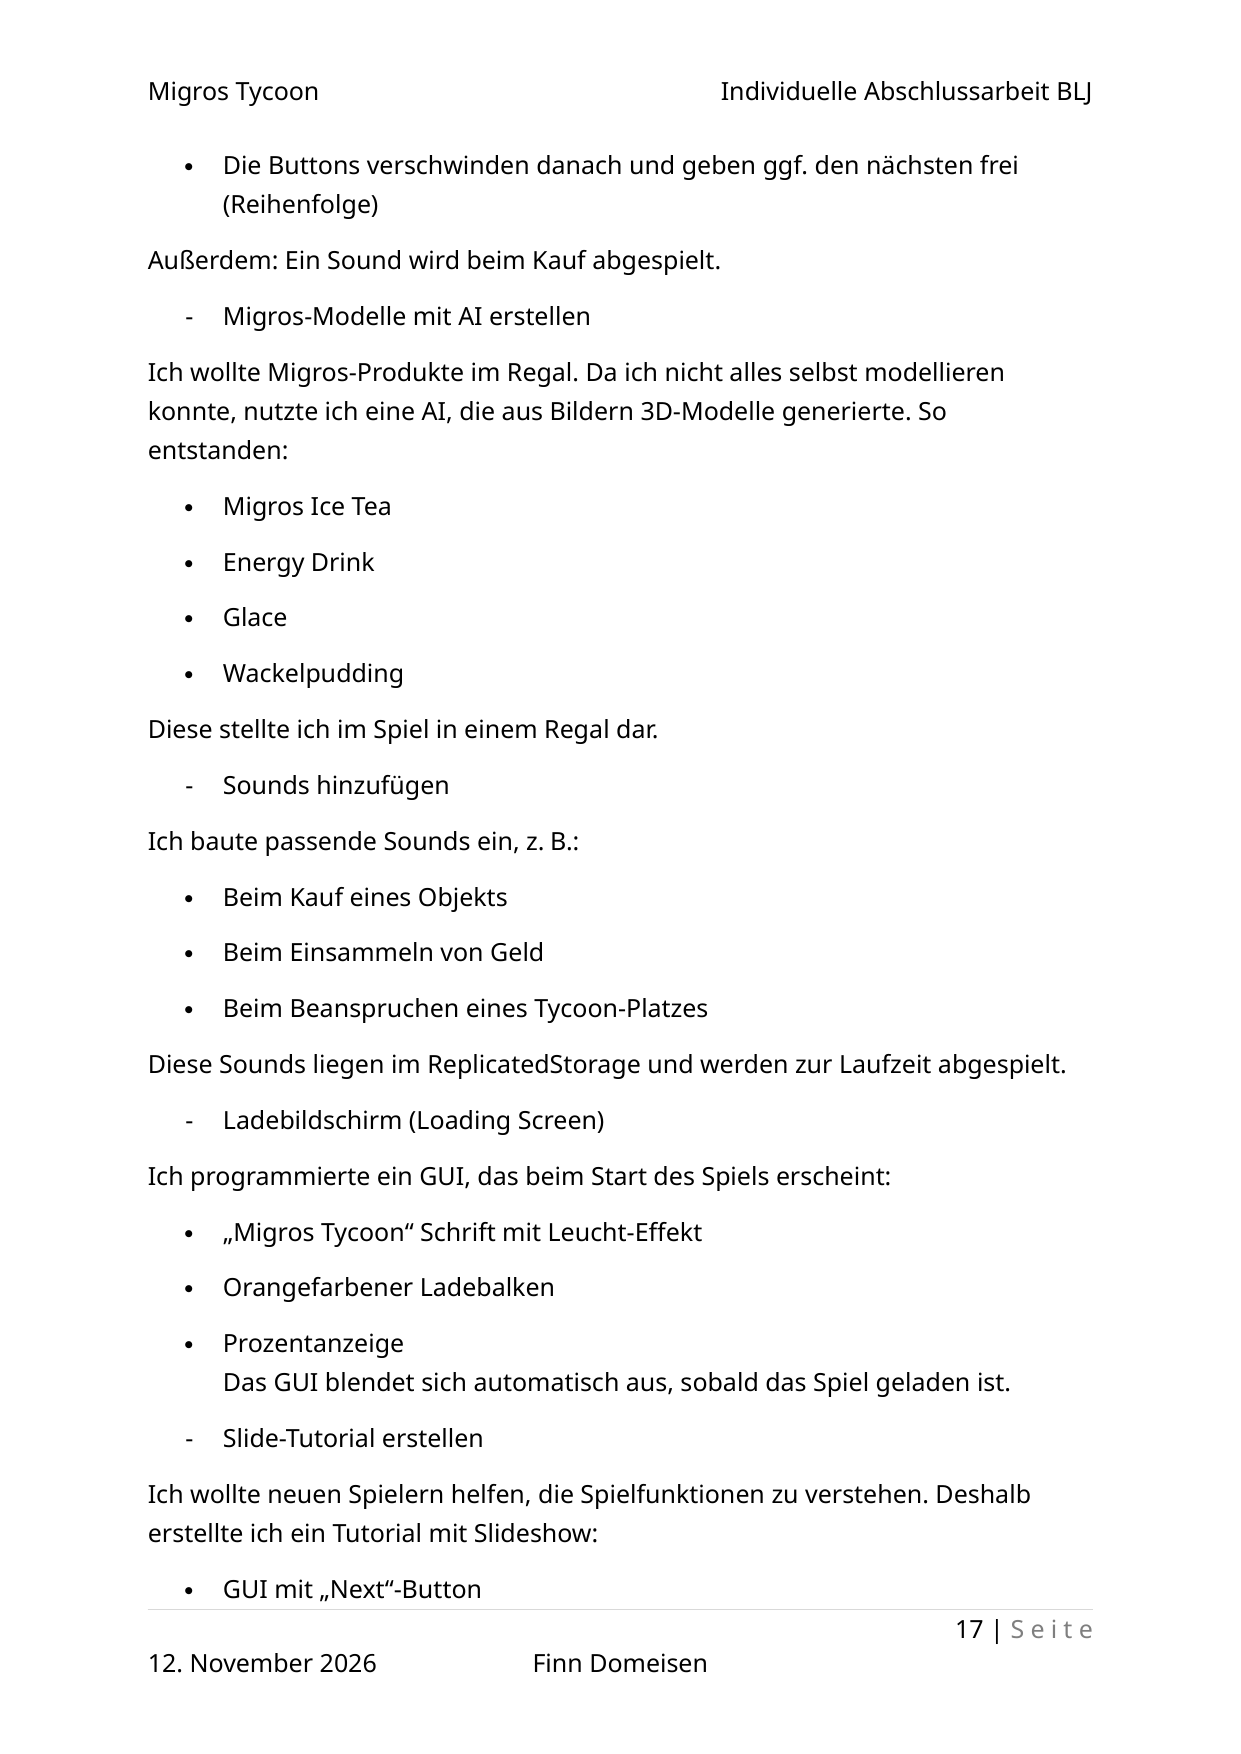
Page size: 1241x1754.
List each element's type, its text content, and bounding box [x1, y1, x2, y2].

text Ich wollte Migros-Produkte im Regal. Da ich nicht alles selbst modellieren konnte, nutzte ich eine AI, die aus Bildern 3D-Modelle generierte. So entstanden: [148, 354, 1093, 467]
list Orangefarbener Ladebalken [185, 1270, 1093, 1304]
list „Migros Tycoon“ Schrift mit Leucht-Effekt [185, 1214, 1093, 1248]
text Außerdem: Ein Sound wird beim Kauf abgespielt. [148, 243, 1093, 277]
text Ich programmierte ein GUI, das beim Start des Spiels erscheint: [148, 1158, 1093, 1192]
list Migros Ice Tea [185, 488, 1093, 522]
list Beim Einsammeln von Geld [185, 935, 1093, 969]
list Energy Drink [185, 544, 1093, 578]
text Ich wollte neuen Spielern helfen, die Spielfunktionen zu verstehen. Deshalb erstellte ich ein Tutorial mit Slideshow: [148, 1477, 1093, 1550]
text Diese Sounds liegen im ReplicatedStorage und werden zur Laufzeit abgespielt. [148, 1047, 1093, 1081]
list Wackelpudding [185, 656, 1093, 690]
list Die Buttons verschwinden danach und geben ggf. den nächsten frei (Reihenfolge) [185, 148, 1093, 221]
list Glace [185, 600, 1093, 634]
list Beim Beanspruchen eines Tycoon-Platzes [185, 991, 1093, 1025]
text Ich baute passende Sounds ein, z. B.: [148, 823, 1093, 857]
list Beim Kauf eines Objekts [185, 879, 1093, 913]
list Migros-Modelle mit AI erstellen [185, 298, 1093, 332]
list GUI mit „Next“-Button [185, 1572, 1093, 1606]
text Diese stellte ich im Spiel in einem Regal dar. [148, 712, 1093, 746]
list Sounds hinzufügen [185, 768, 1093, 802]
list Slide-Tutorial erstellen [185, 1421, 1093, 1455]
list Ladebildschirm (Loading Screen) [185, 1103, 1093, 1137]
list Prozentanzeige Das GUI blendet sich automatisch aus, sobald das Spiel geladen ist. [185, 1326, 1093, 1399]
